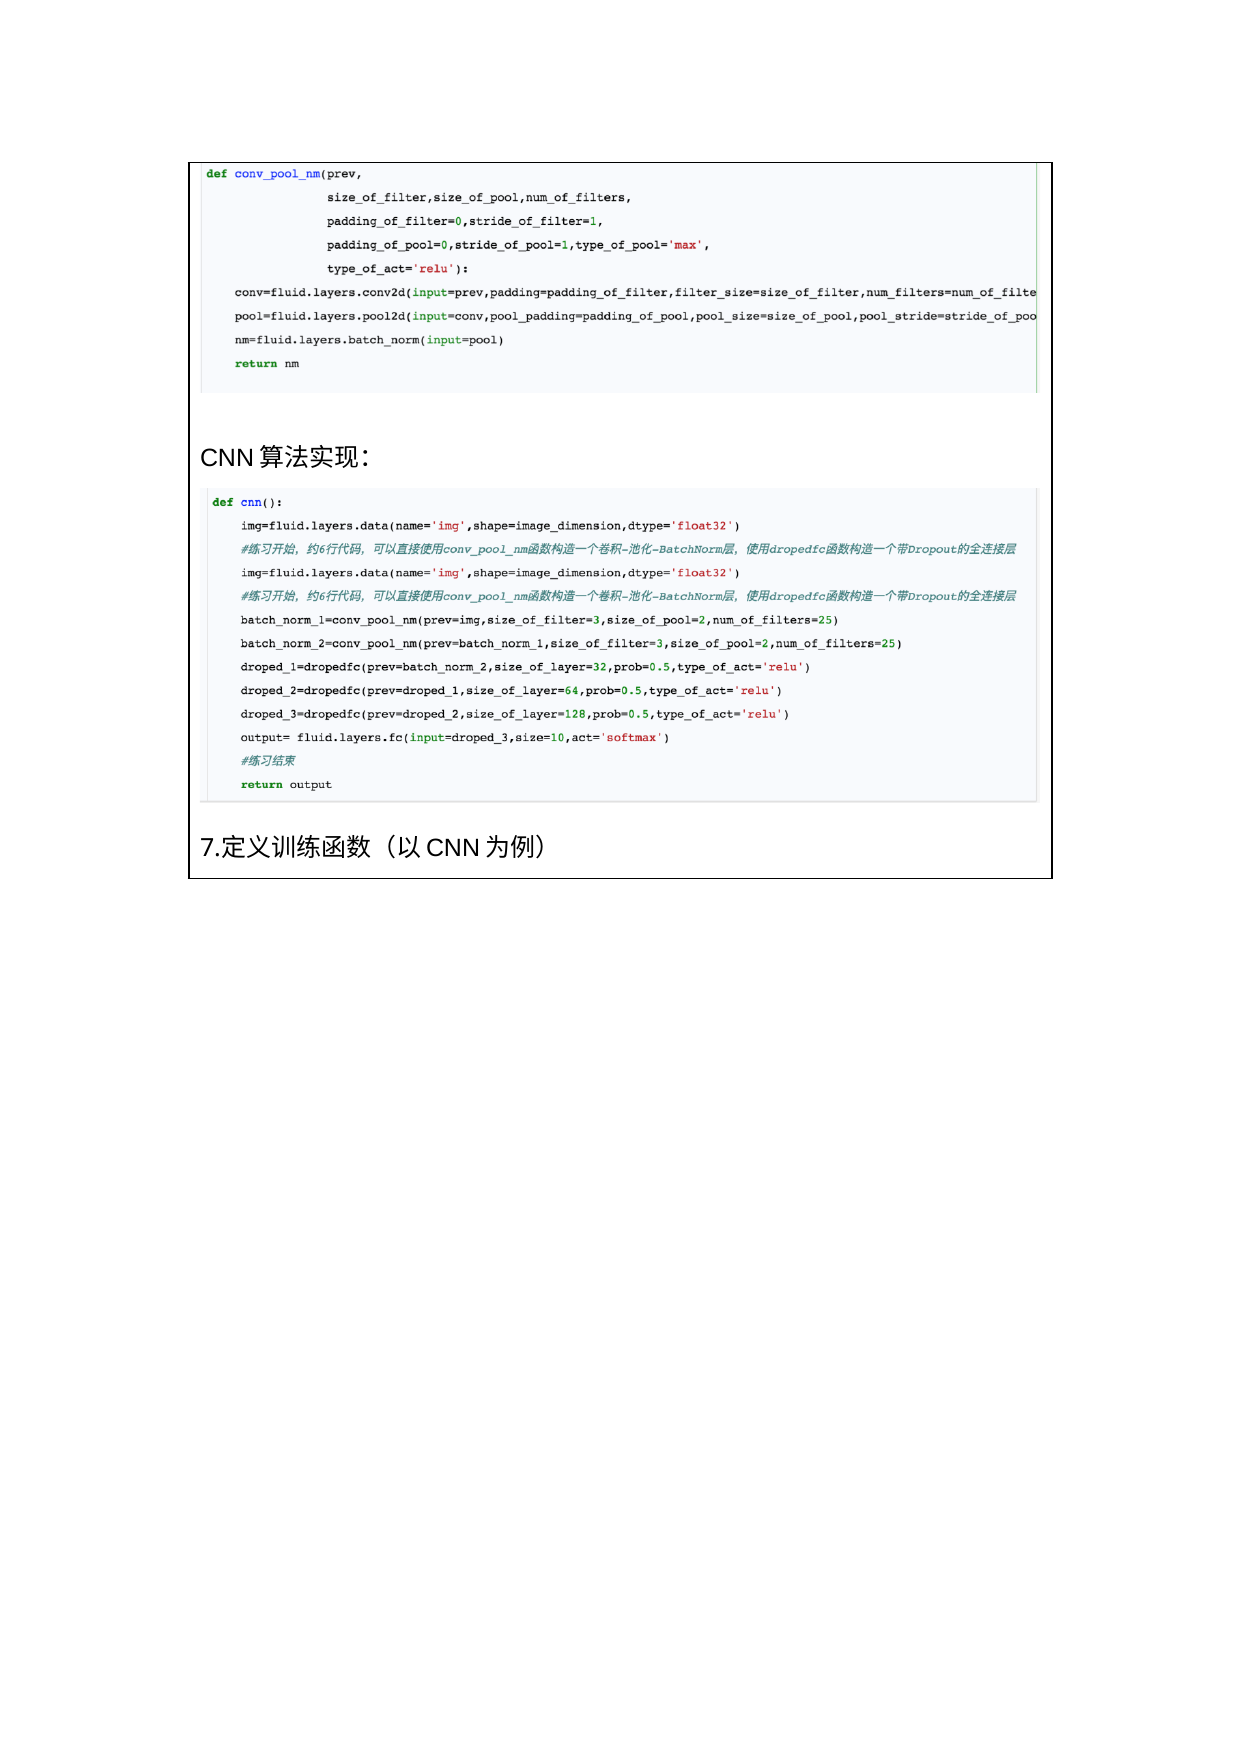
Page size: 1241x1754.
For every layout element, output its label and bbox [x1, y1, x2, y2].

table_cell [190, 163, 1051, 878]
picture [199, 488, 1040, 803]
picture [199, 163, 1041, 393]
